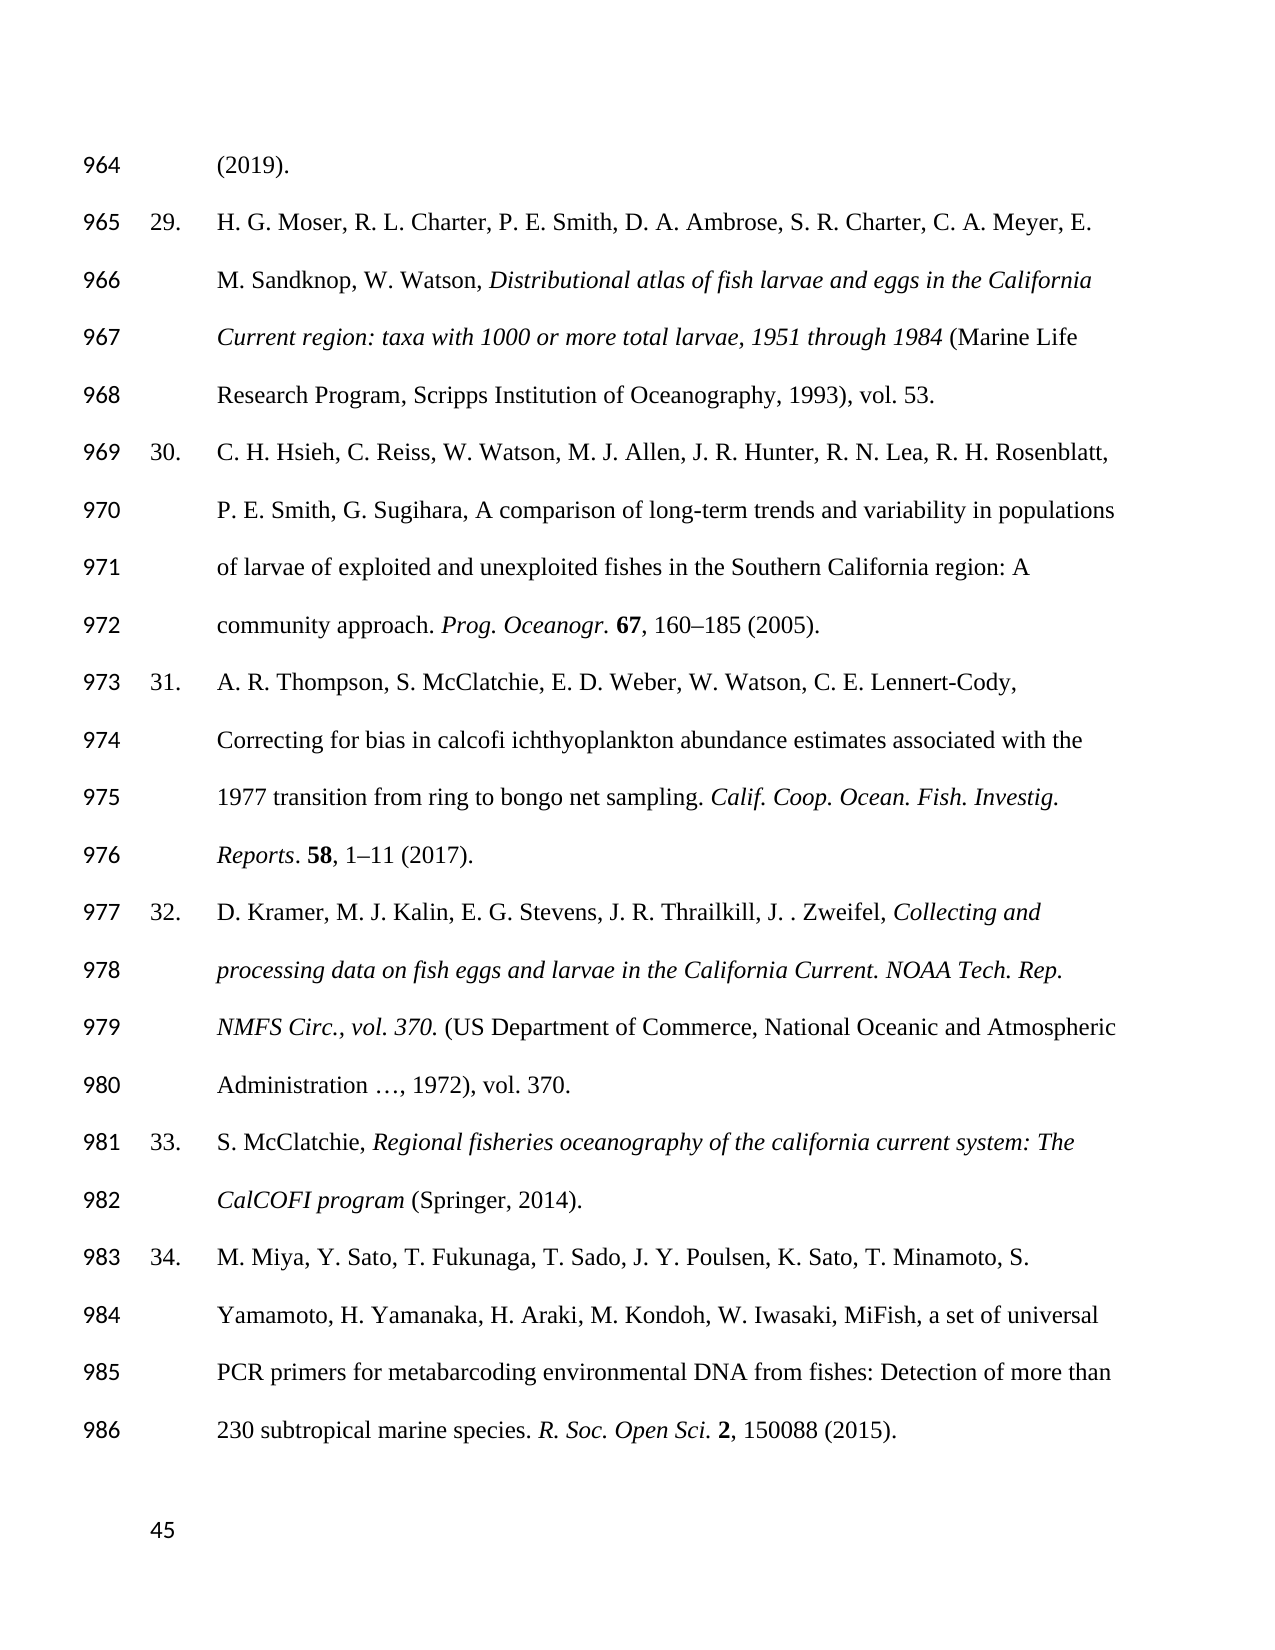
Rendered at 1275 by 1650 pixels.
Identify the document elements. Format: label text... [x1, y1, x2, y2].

text 30. C. H. Hsieh, C. Reiss, W. Watson, M. J. Allen, J. R. Hunter, R. N. Lea, R. H. Rosenblatt, P. E. Smith, G. Sugihara, A comparison of long-term trends and variability in populations of larvae of exploited and unexploited fishes in the Southern California region: A community approach. Prog. Oceanogr. 67, 160–185 (2005). [150, 437, 1125, 639]
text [150, 150, 1125, 179]
text 29. H. G. Moser, R. L. Charter, P. E. Smith, D. A. Ambrose, S. R. Charter, C. A. Meyer, E. M. Sandknop, W. Watson, Distributional atlas of fish larvae and eggs in the California Current region: taxa with 1000 or more total larvae, 1951 through 1984 (Marine Life Research Program, Scripps Institution of Oceanography, 1993), vol. 53. [150, 207, 1125, 409]
text 34. M. Miya, Y. Sato, T. Fukunaga, T. Sado, J. Y. Poulsen, K. Sato, T. Minamoto, S. Yamamoto, H. Yamanaka, H. Araki, M. Kondoh, W. Iwasaki, MiFish, a set of universal PCR primers for metabarcoding environmental DNA from fishes: Detection of more than 230 subtropical marine species. R. Soc. Open Sci. 2, 150088 (2015). [150, 1242, 1125, 1444]
text 32. D. Kramer, M. J. Kalin, E. G. Stevens, J. R. Thrailkill, J. . Zweifel, Collecting and processing data on fish eggs and larvae in the California Current. NOAA Tech. Rep. NMFS Circ., vol. 370. (US Department of Commerce, National Oceanic and Atmospheric Administration …, 1972), vol. 370. [150, 897, 1125, 1099]
text 33. S. McClatchie, Regional fisheries oceanography of the california current system: The CalCOFI program (Springer, 2014). [150, 1127, 1125, 1214]
text 31. A. R. Thompson, S. McClatchie, E. D. Weber, W. Watson, C. E. Lennert-Cody, Correcting for bias in calcofi ichthyoplankton abundance estimates associated with the 1977 transition from ring to bongo net sampling. Calif. Coop. Ocean. Fish. Investig. Reports. 58, 1–11 (2017). [150, 667, 1125, 869]
